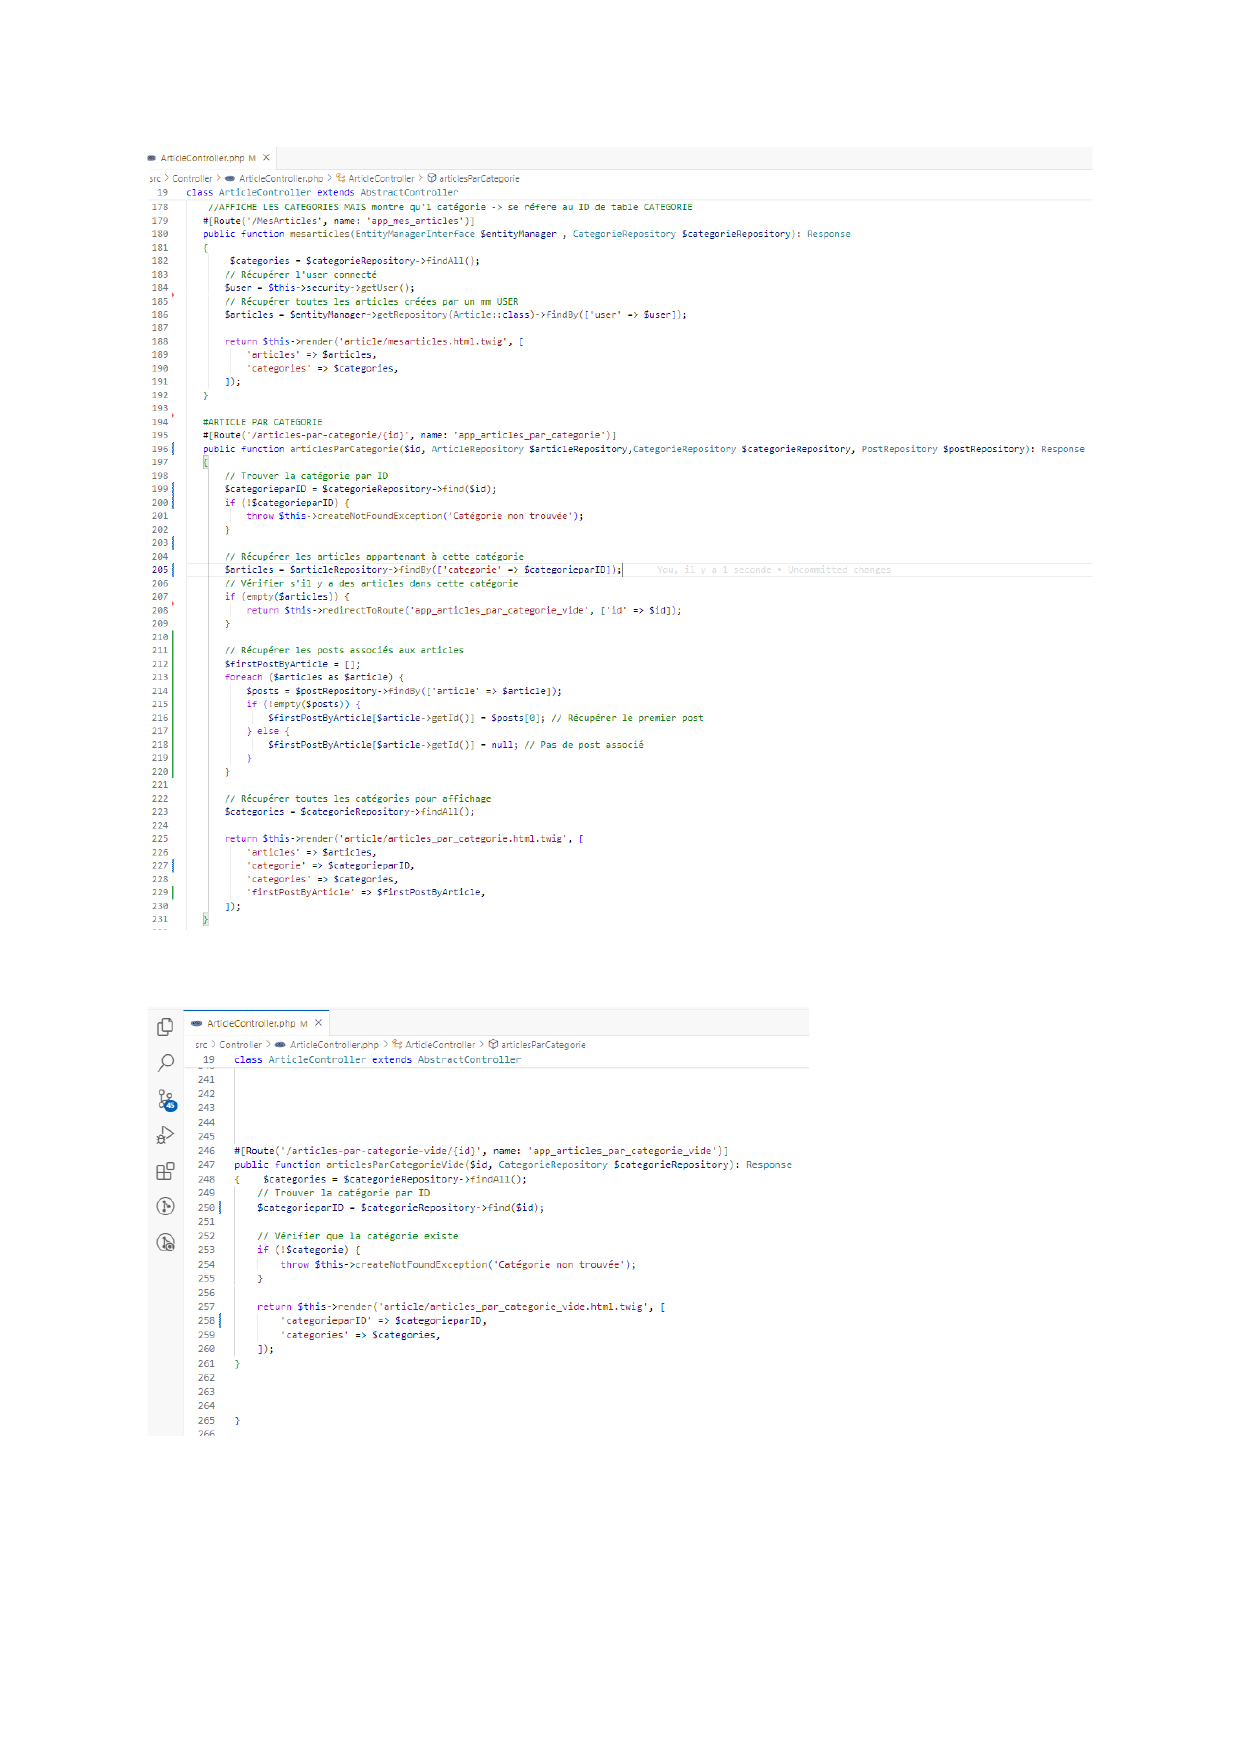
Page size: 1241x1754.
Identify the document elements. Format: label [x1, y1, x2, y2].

picture [147, 1007, 810, 1436]
picture [147, 147, 1093, 930]
